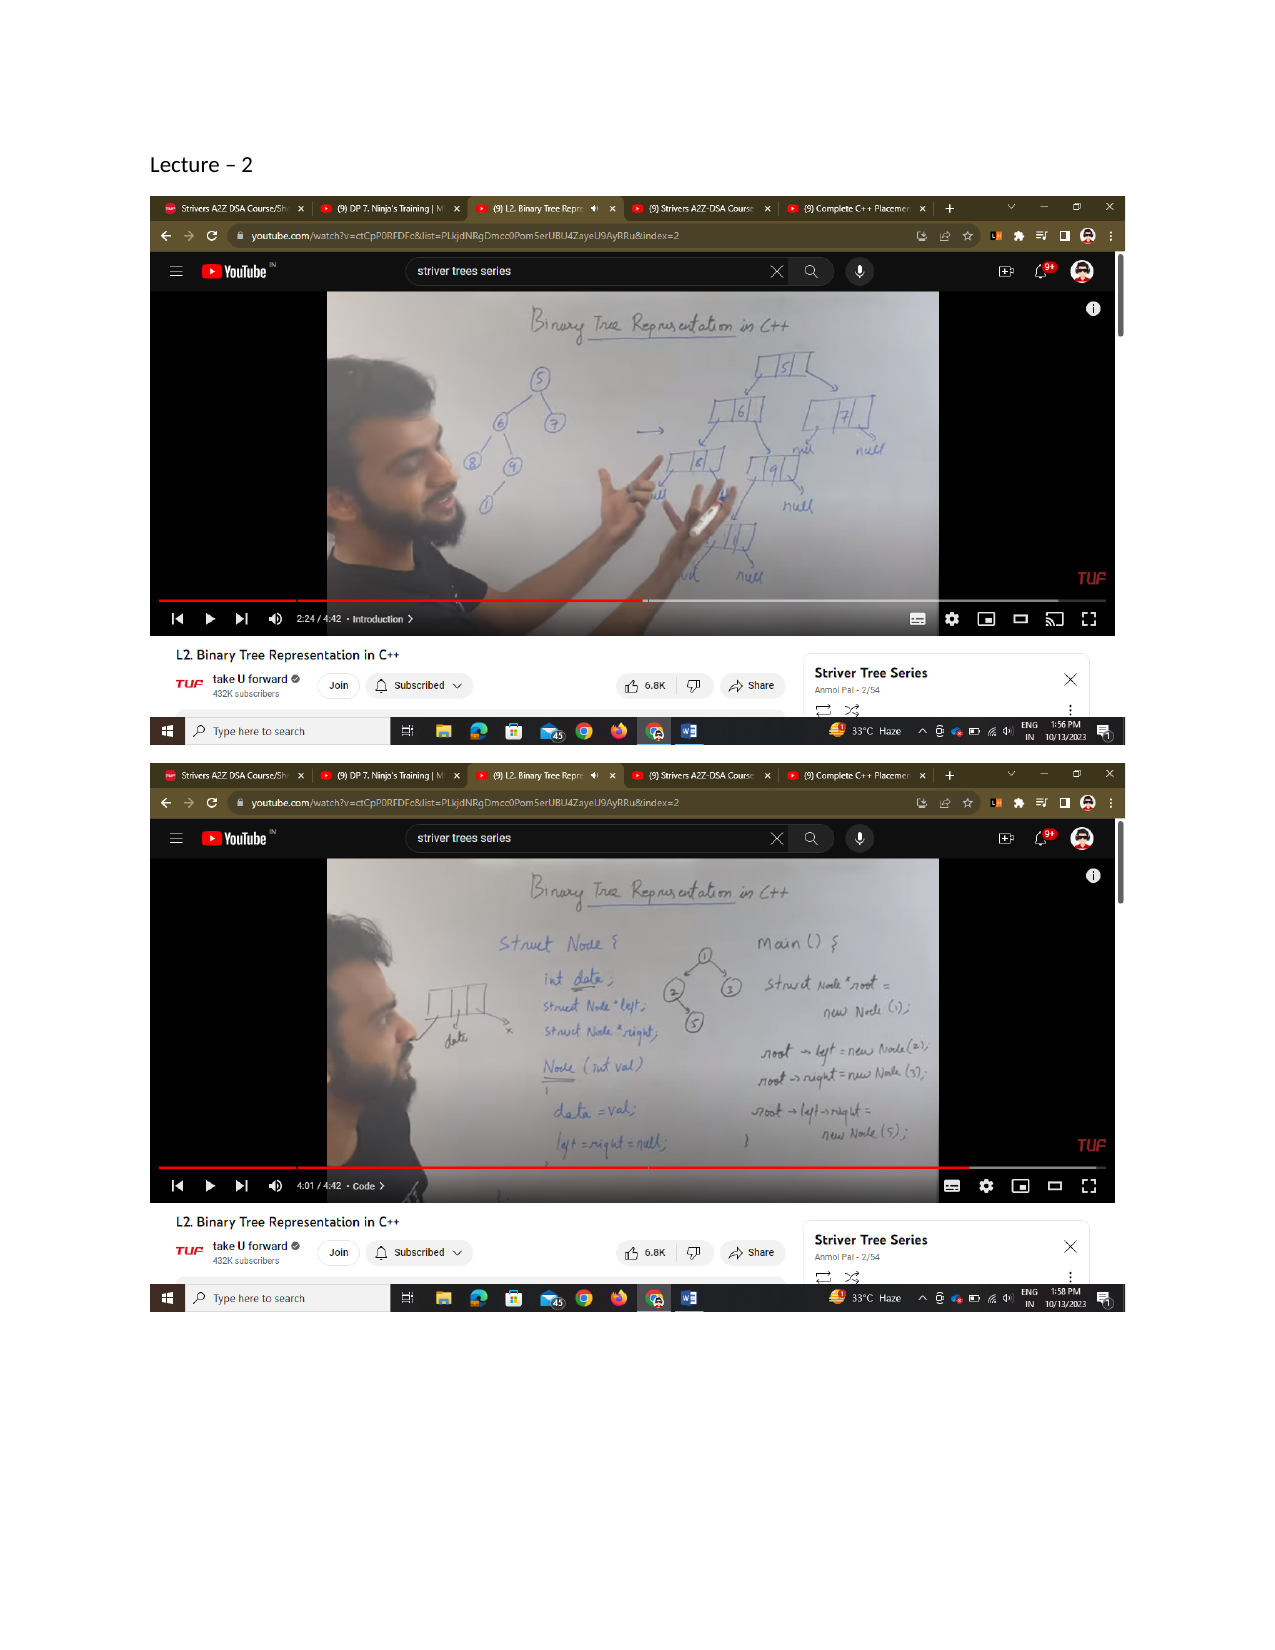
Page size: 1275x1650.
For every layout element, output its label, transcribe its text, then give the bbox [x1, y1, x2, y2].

text Lecture – 2 [150, 150, 1125, 178]
picture [150, 196, 1125, 745]
picture [150, 763, 1125, 1312]
